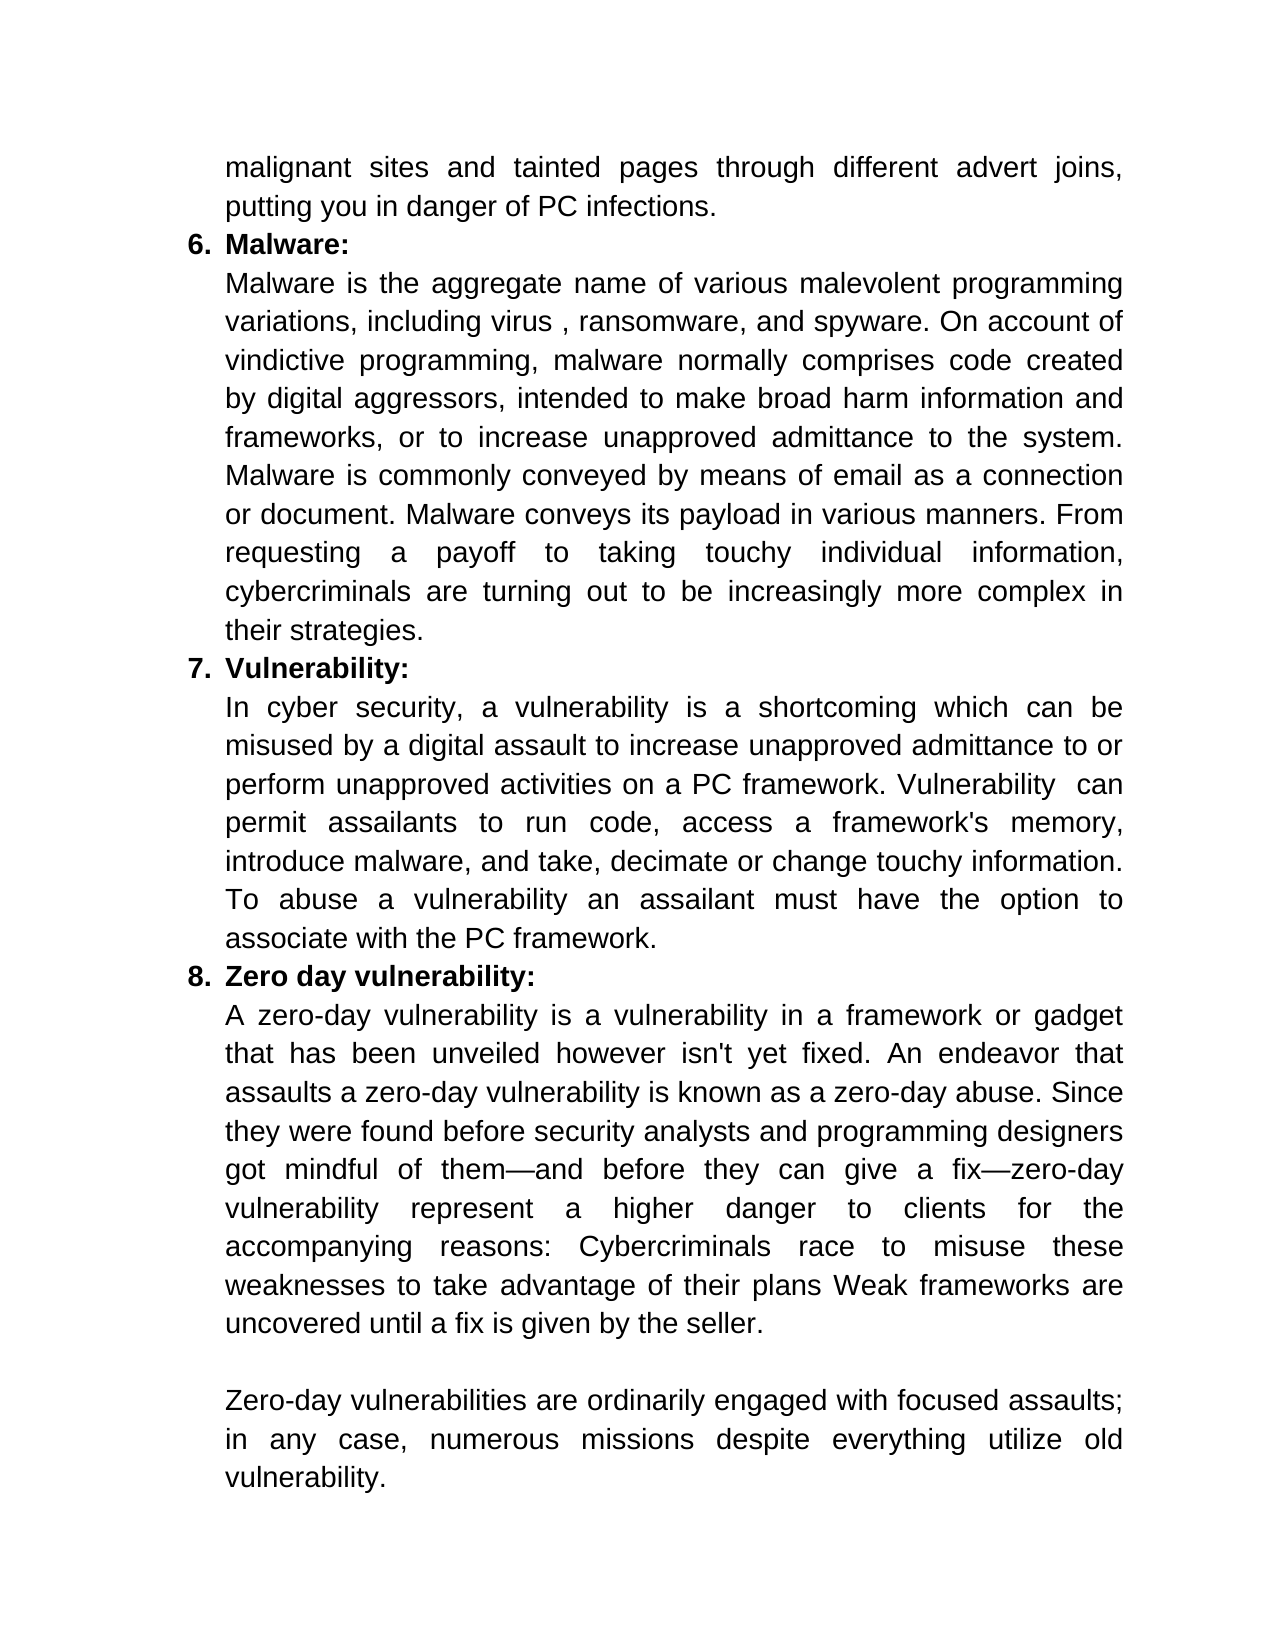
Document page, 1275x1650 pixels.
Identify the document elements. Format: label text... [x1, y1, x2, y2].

text In cyber security, a vulnerability is a shortcoming which can be misused by a digital assault to increase unapproved admittance to or perform unapproved activities on a PC framework. Vulnerability can permit assailants to run code, access a framework's memory, introduce malware, and take, decimate or change touchy information. To abuse a vulnerability an assailant must have the option to associate with the PC framework. [225, 689, 1125, 954]
list Vulnerability: [187, 651, 1125, 684]
text Zero-day vulnerabilities are ordinarily engaged with focused assaults; in any case, numerous missions despite everything utilize old vulnerability. [225, 1383, 1125, 1494]
list Malware: [187, 227, 1125, 261]
text A zero-day vulnerability is a vulnerability in a framework or gadget that has been unveiled however isn't yet fixed. An endeavor that assaults a zero-day vulnerability is known as a zero-day abuse. Since they were found before security analysts and programming designers got mindful of them—and before they can give a fix—zero-day vulnerability represent a higher danger to clients for the accompanying reasons: Cybercriminals race to misuse these weaknesses to take advantage of their plans Weak frameworks are uncovered until a fix is given by the seller. [225, 998, 1125, 1340]
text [225, 150, 1125, 222]
text Malware is the aggregate name of various malevolent programming variations, including virus , ransomware, and spyware. On account of vindictive programming, malware normally comprises code created by digital aggressors, intended to make broad harm information and frameworks, or to increase unapproved admittance to the system. Malware is commonly conveyed by means of email as a connection or document. Malware conveys its payload in various manners. From requesting a payoff to taking touchy individual information, cybercriminals are turning out to be increasingly more complex in their strategies. [225, 266, 1125, 646]
list Zero day vulnerability: [187, 959, 1125, 993]
